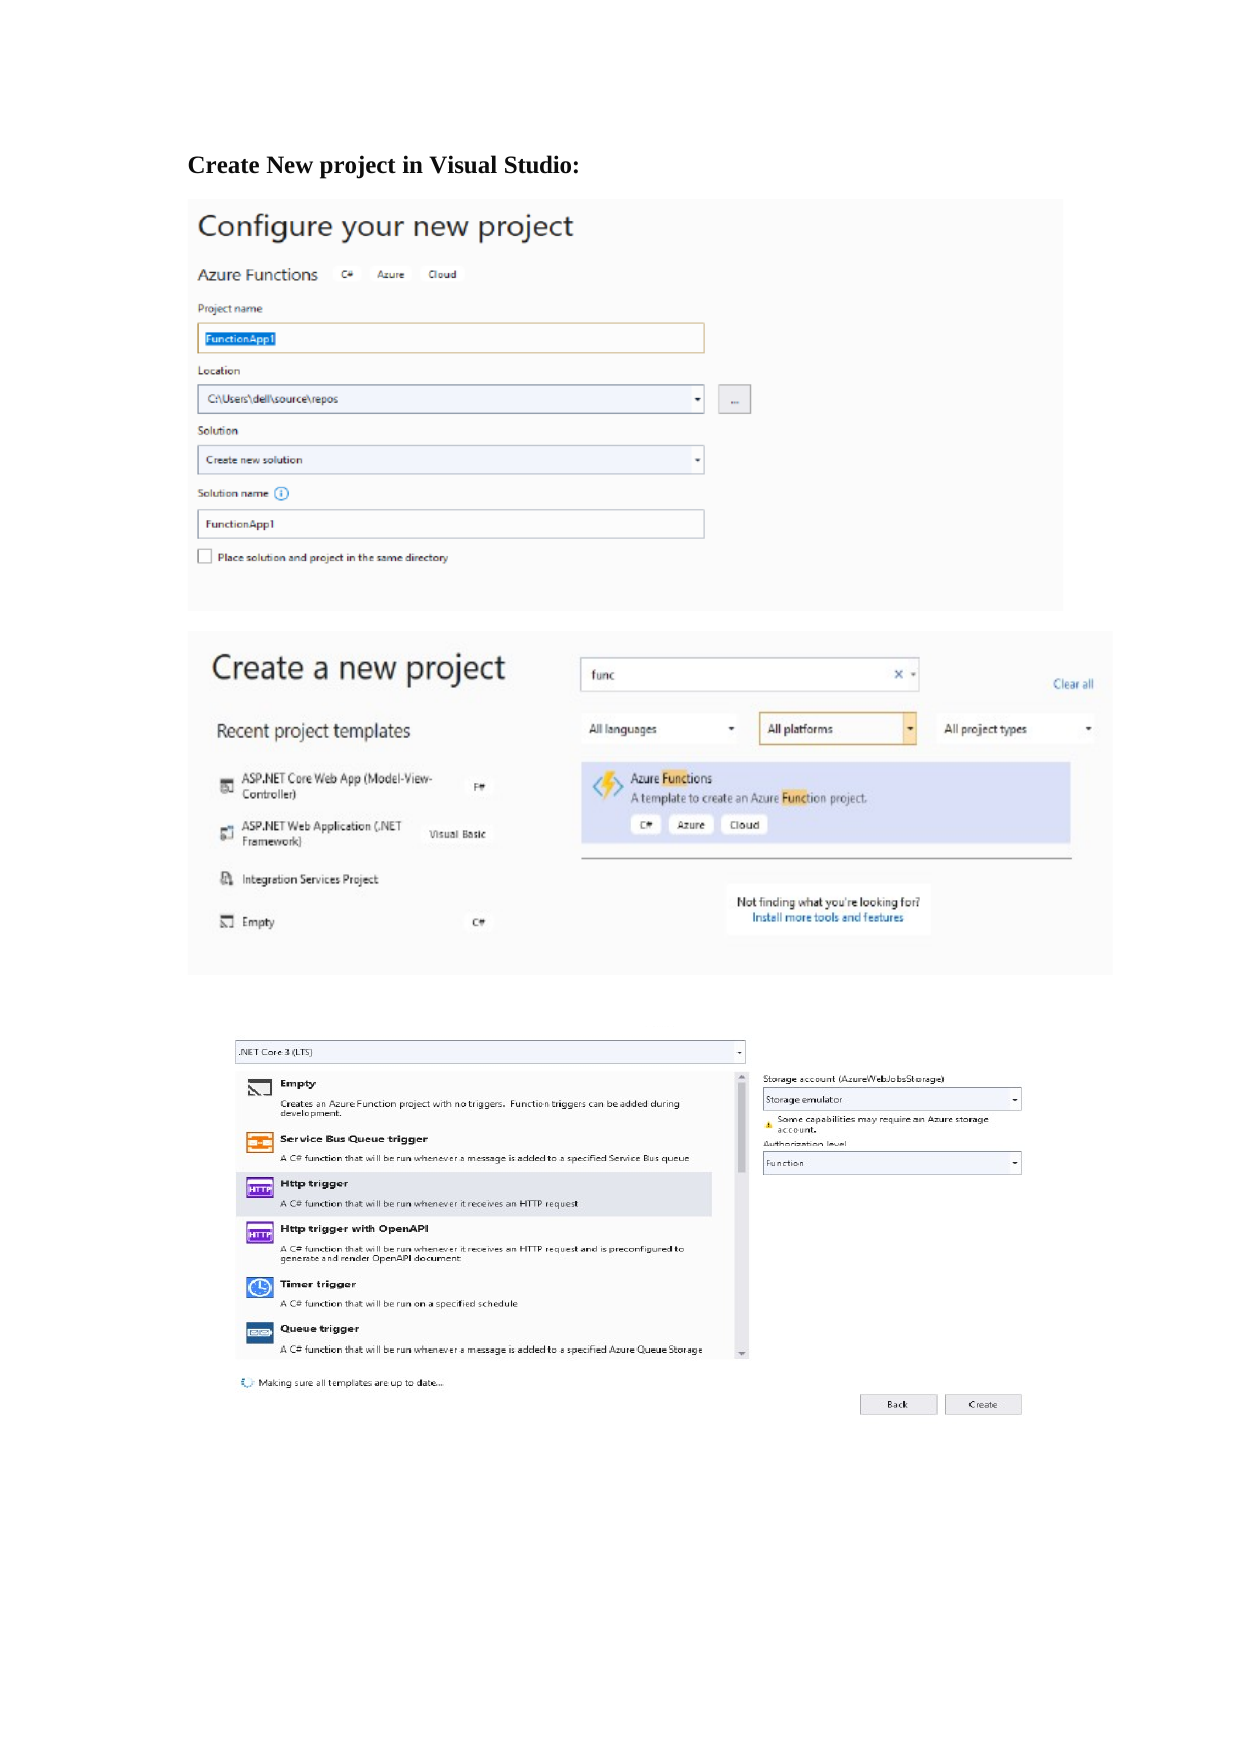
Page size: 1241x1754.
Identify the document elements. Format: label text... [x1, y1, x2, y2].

picture [187, 199, 1064, 611]
picture [187, 631, 1113, 975]
text Create New project in Visual Studio: [187, 150, 1090, 179]
picture [216, 1026, 1032, 1437]
